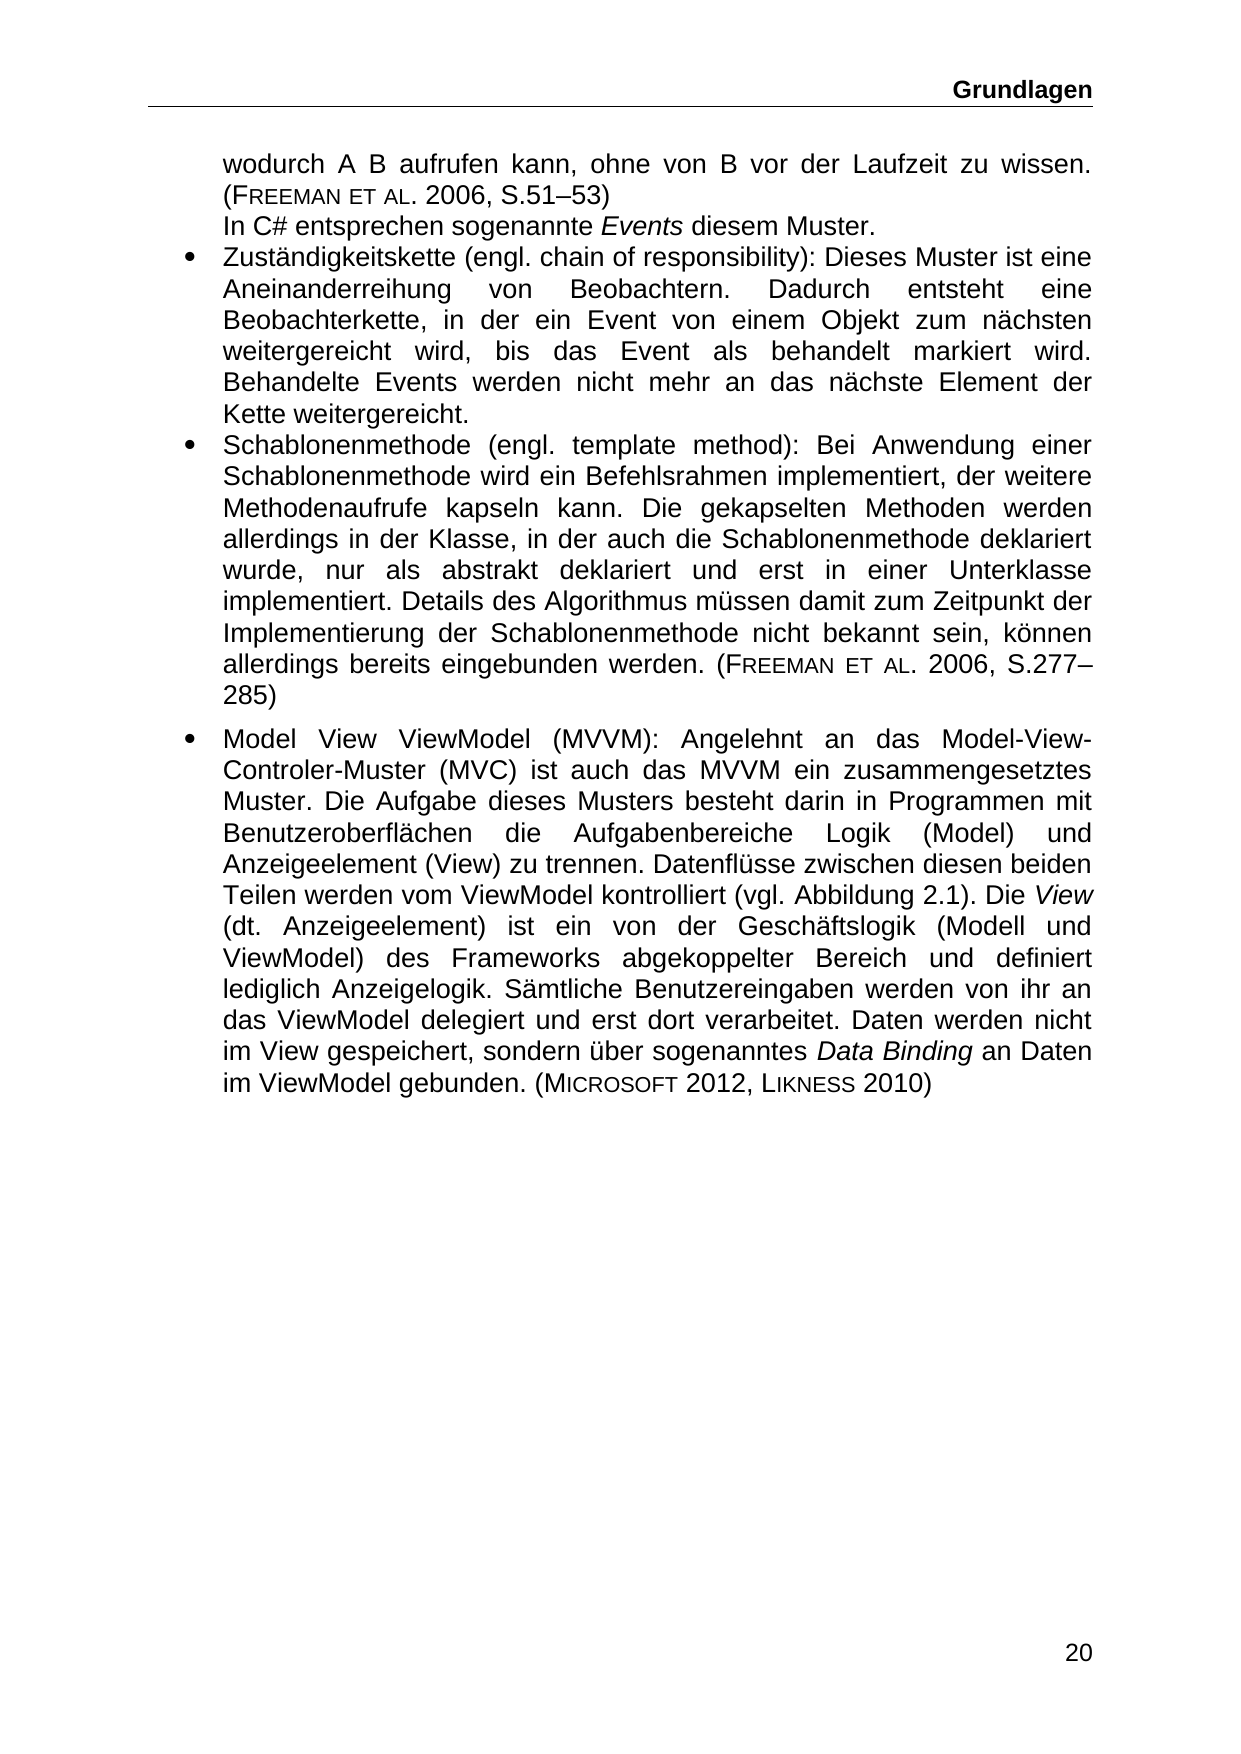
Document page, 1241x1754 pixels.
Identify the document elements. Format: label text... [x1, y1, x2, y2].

list Schablonenmethode (engl. template method): Bei Anwendung einer Schablonenmethode wird ein Befehlsrahmen implementiert, der weitere Methodenaufrufe kapseln kann. Die gekapselten Methoden werden allerdings in der Klasse, in der auch die Schablonenmethode deklariert wurde, nur als abstrakt deklariert und erst in einer Unterklasse implementiert. Details des Algorithmus müssen damit zum Zeitpunkt der Implementierung der Schablonenmethode nicht bekannt sein, können allerdings bereits eingebunden werden. (Freeman et al. 2006, S.277–285) [185, 429, 1093, 710]
list Model View ViewModel (MVVM): Angelehnt an das Model-View-Controler-Muster (MVC) ist auch das MVVM ein zusammengesetztes Muster. Die Aufgabe dieses Musters besteht darin in Programmen mit Benutzeroberflächen die Aufgabenbereiche Logik (Model) und Anzeigeelement (View) zu trennen. Datenflüsse zwischen diesen beiden Teilen werden vom ViewModel kontrolliert (vgl. Abbildung 2.1). Die View (dt. Anzeigeelement) ist ein von der Geschäftslogik (Modell und ViewModel) des Frameworks abgekoppelter Bereich und definiert lediglich Anzeigelogik. Sämtliche Benutzereingaben werden von ihr an das ViewModel delegiert und erst dort verarbeitet. Daten werden nicht im View gespeichert, sondern über sogenanntes Data Binding an Daten im ViewModel gebunden. (Microsoft 2012, Likness 2010) [185, 723, 1093, 1098]
list Zuständigkeitskette (engl. chain of responsibility): Dieses Muster ist eine Aneinanderreihung von Beobachtern. Dadurch entsteht eine Beobachterkette, in der ein Event von einem Objekt zum nächsten weitergereicht wird, bis das Event als behandelt markiert wird. Behandelte Events werden nicht mehr an das nächste Element der Kette weitergereicht. [185, 241, 1093, 429]
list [185, 148, 1093, 210]
list In C# entsprechen sogenannte Events diesem Muster. [223, 210, 1093, 241]
